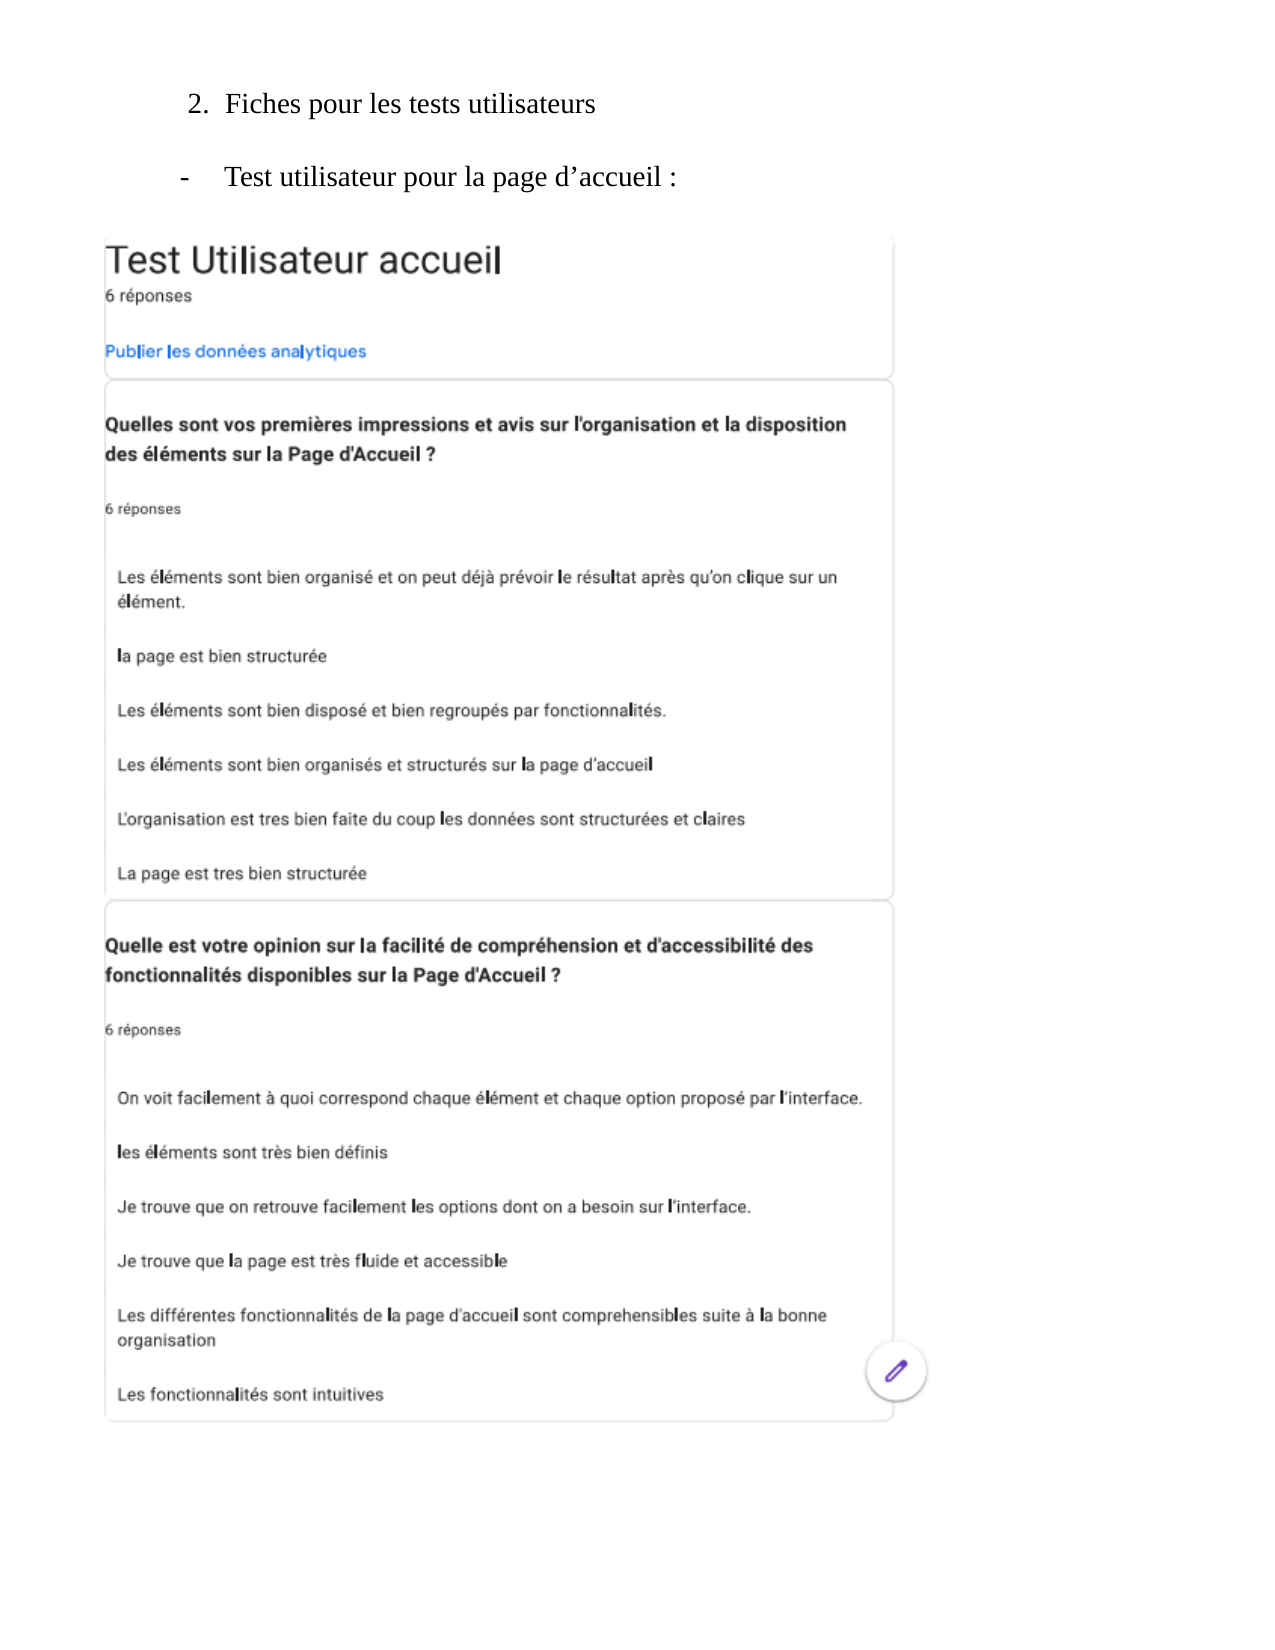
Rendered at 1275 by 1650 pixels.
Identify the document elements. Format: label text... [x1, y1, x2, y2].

picture [79, 235, 945, 1436]
list Test utilisateur pour la page d’accueil : [179, 159, 1125, 192]
list Fiches pour les tests utilisateurs [187, 86, 1125, 120]
